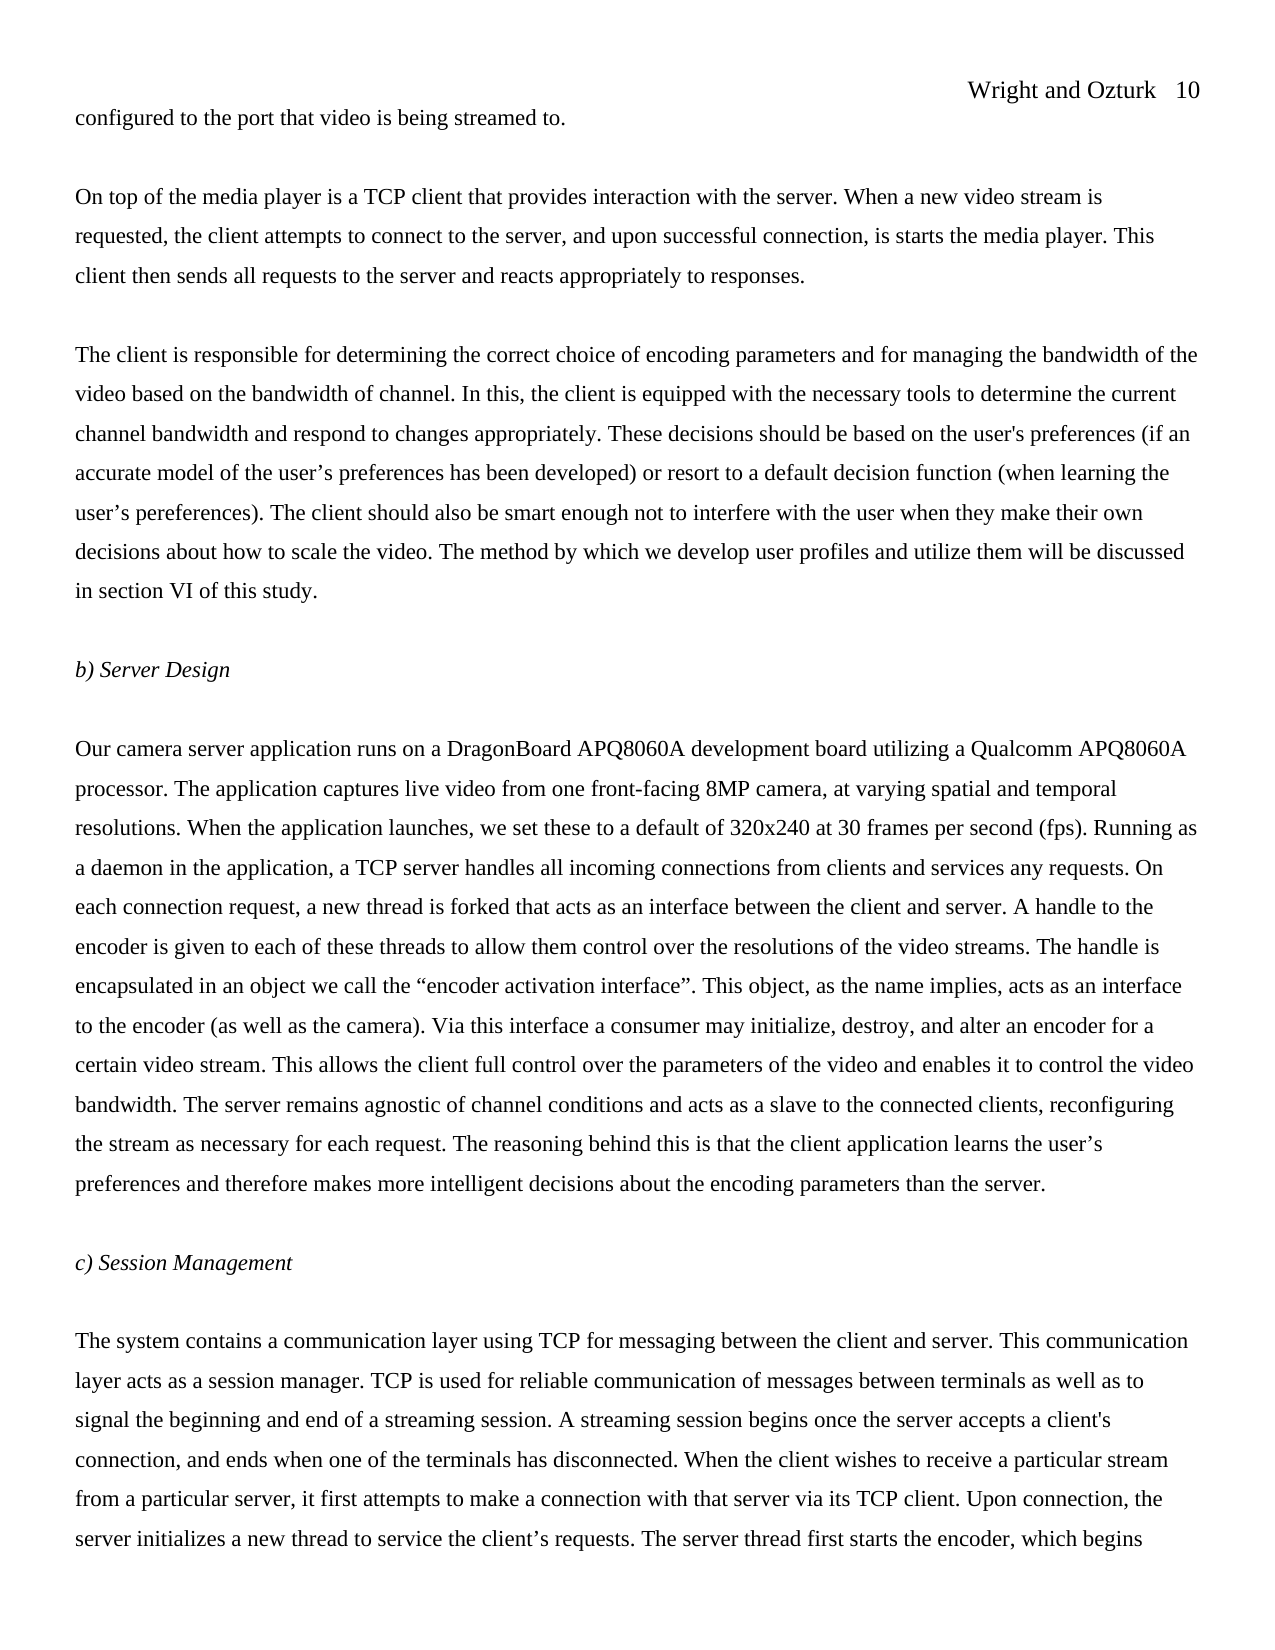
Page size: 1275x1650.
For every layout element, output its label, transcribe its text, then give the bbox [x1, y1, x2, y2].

text b) Server Design [75, 656, 1200, 683]
text c) Session Management [75, 1249, 1200, 1275]
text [75, 1328, 1200, 1551]
text Our camera server application runs on a DragonBoard APQ8060A development board utilizing a Qualcomm APQ8060A processor. The application captures live video from one front-facing 8MP camera, at varying spatial and temporal resolutions. When the application launches, we set these to a default of 320x240 at 30 frames per second (fps). Running as a daemon in the application, a TCP server handles all incoming connections from clients and services any requests. On each connection request, a new thread is forked that acts as an interface between the client and server. A handle to the encoder is given to each of these threads to allow them control over the resolutions of the video streams. The handle is encapsulated in an object we call the “encoder activation interface”. This object, as the name implies, acts as an interface to the encoder (as well as the camera). Via this interface a consumer may initialize, destroy, and alter an encoder for a certain video stream. This allows the client full control over the parameters of the video and enables it to control the video bandwidth. The server remains agnostic of channel conditions and acts as a slave to the connected clients, reconfiguring the stream as necessary for each request. The reasoning behind this is that the client application learns the user’s preferences and therefore makes more intelligent decisions about the encoding parameters than the server. [75, 735, 1200, 1196]
text On top of the media player is a TCP client that provides interaction with the server. When a new video stream is requested, the client attempts to connect to the server, and upon successful connection, is starts the media player. This client then sends all requests to the server and reacts appropriately to responses. [75, 183, 1200, 288]
text The client is responsible for determining the correct choice of encoding parameters and for managing the bandwidth of the video based on the bandwidth of channel. In this, the client is equipped with the necessary tools to determine the current channel bandwidth and respond to changes appropriately. These decisions should be based on the user's preferences (if an accurate model of the user’s preferences has been developed) or resort to a default decision function (when learning the user’s pereferences). The client should also be smart enough not to interfere with the user when they make their own decisions about how to scale the video. The method by which we develop user profiles and utilize them will be discussed in section VI of this study. [75, 341, 1200, 604]
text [75, 104, 1200, 130]
